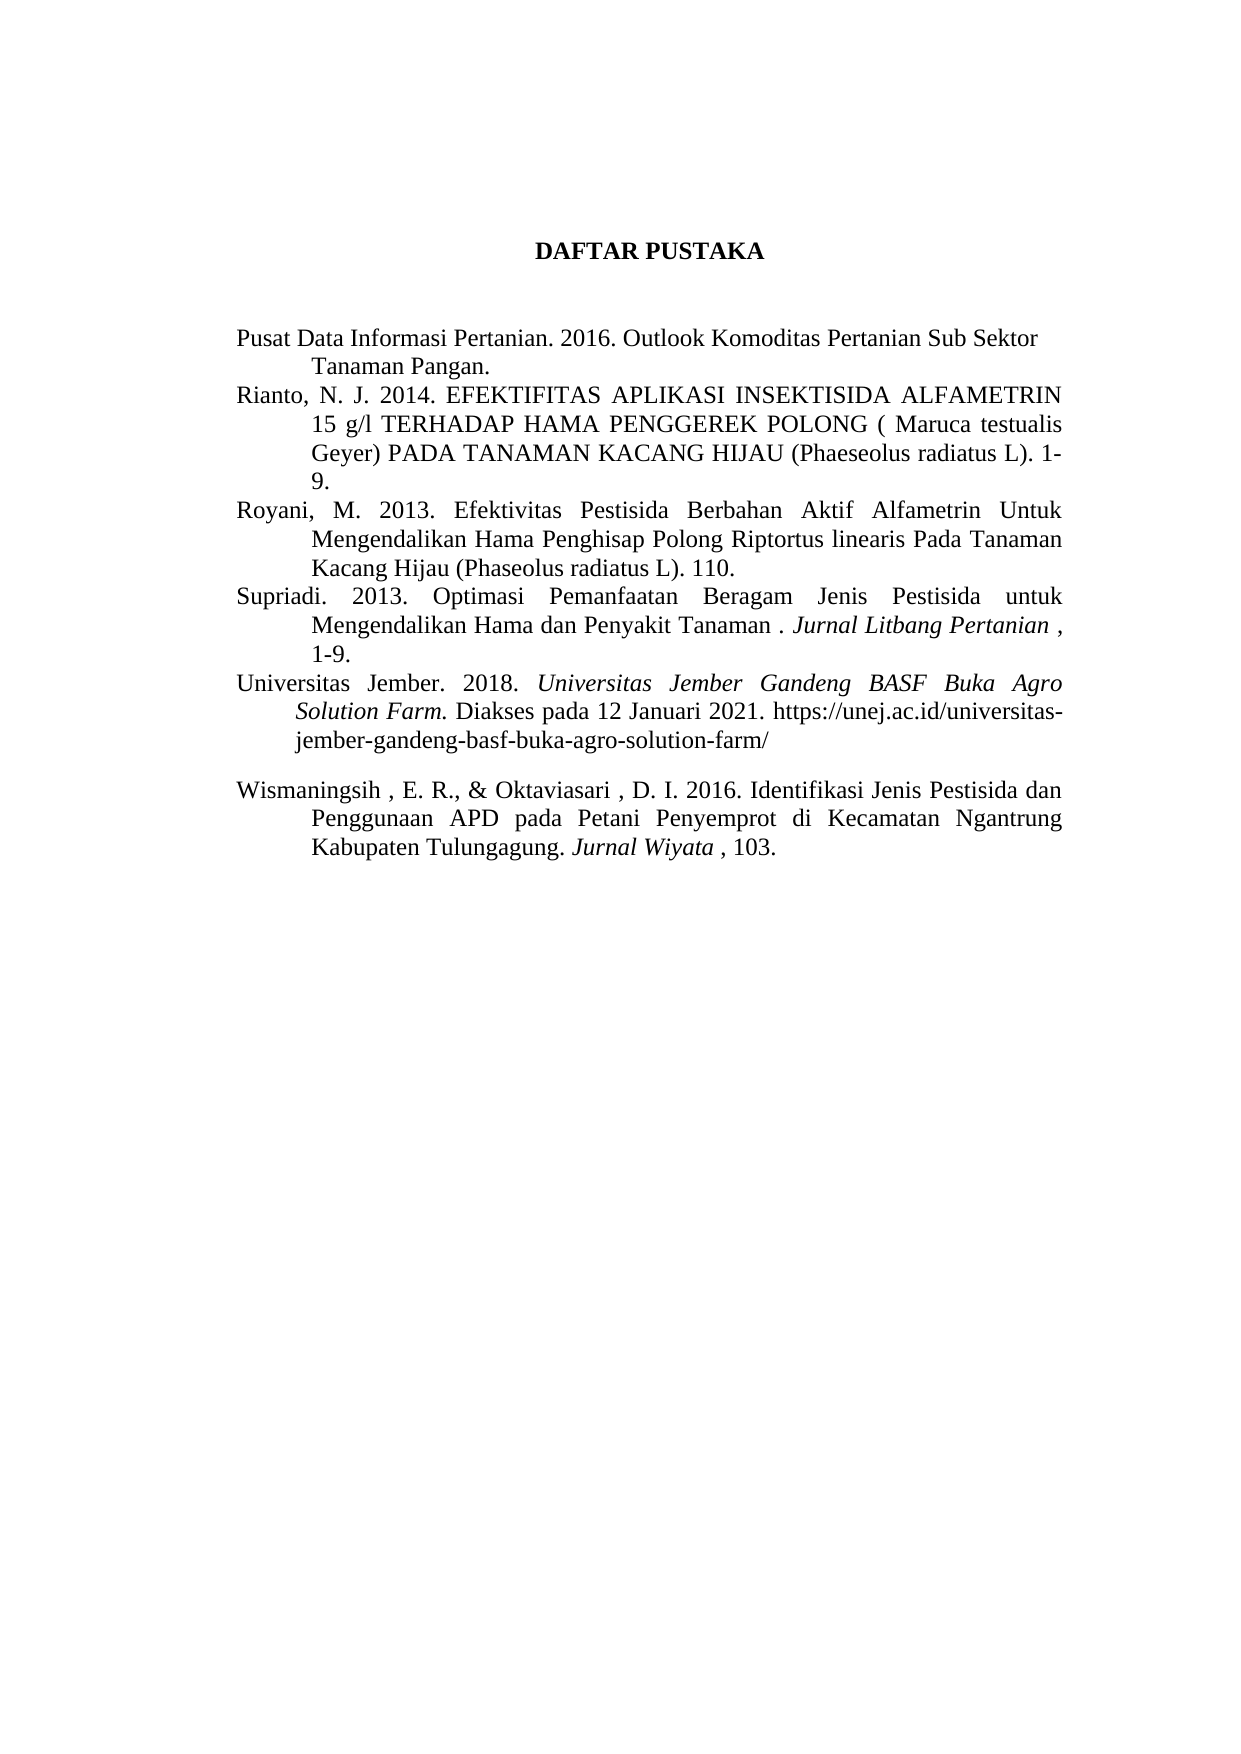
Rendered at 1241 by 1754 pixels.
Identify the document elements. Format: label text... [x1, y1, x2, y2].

text DAFTAR PUSTAKA [236, 236, 1063, 265]
